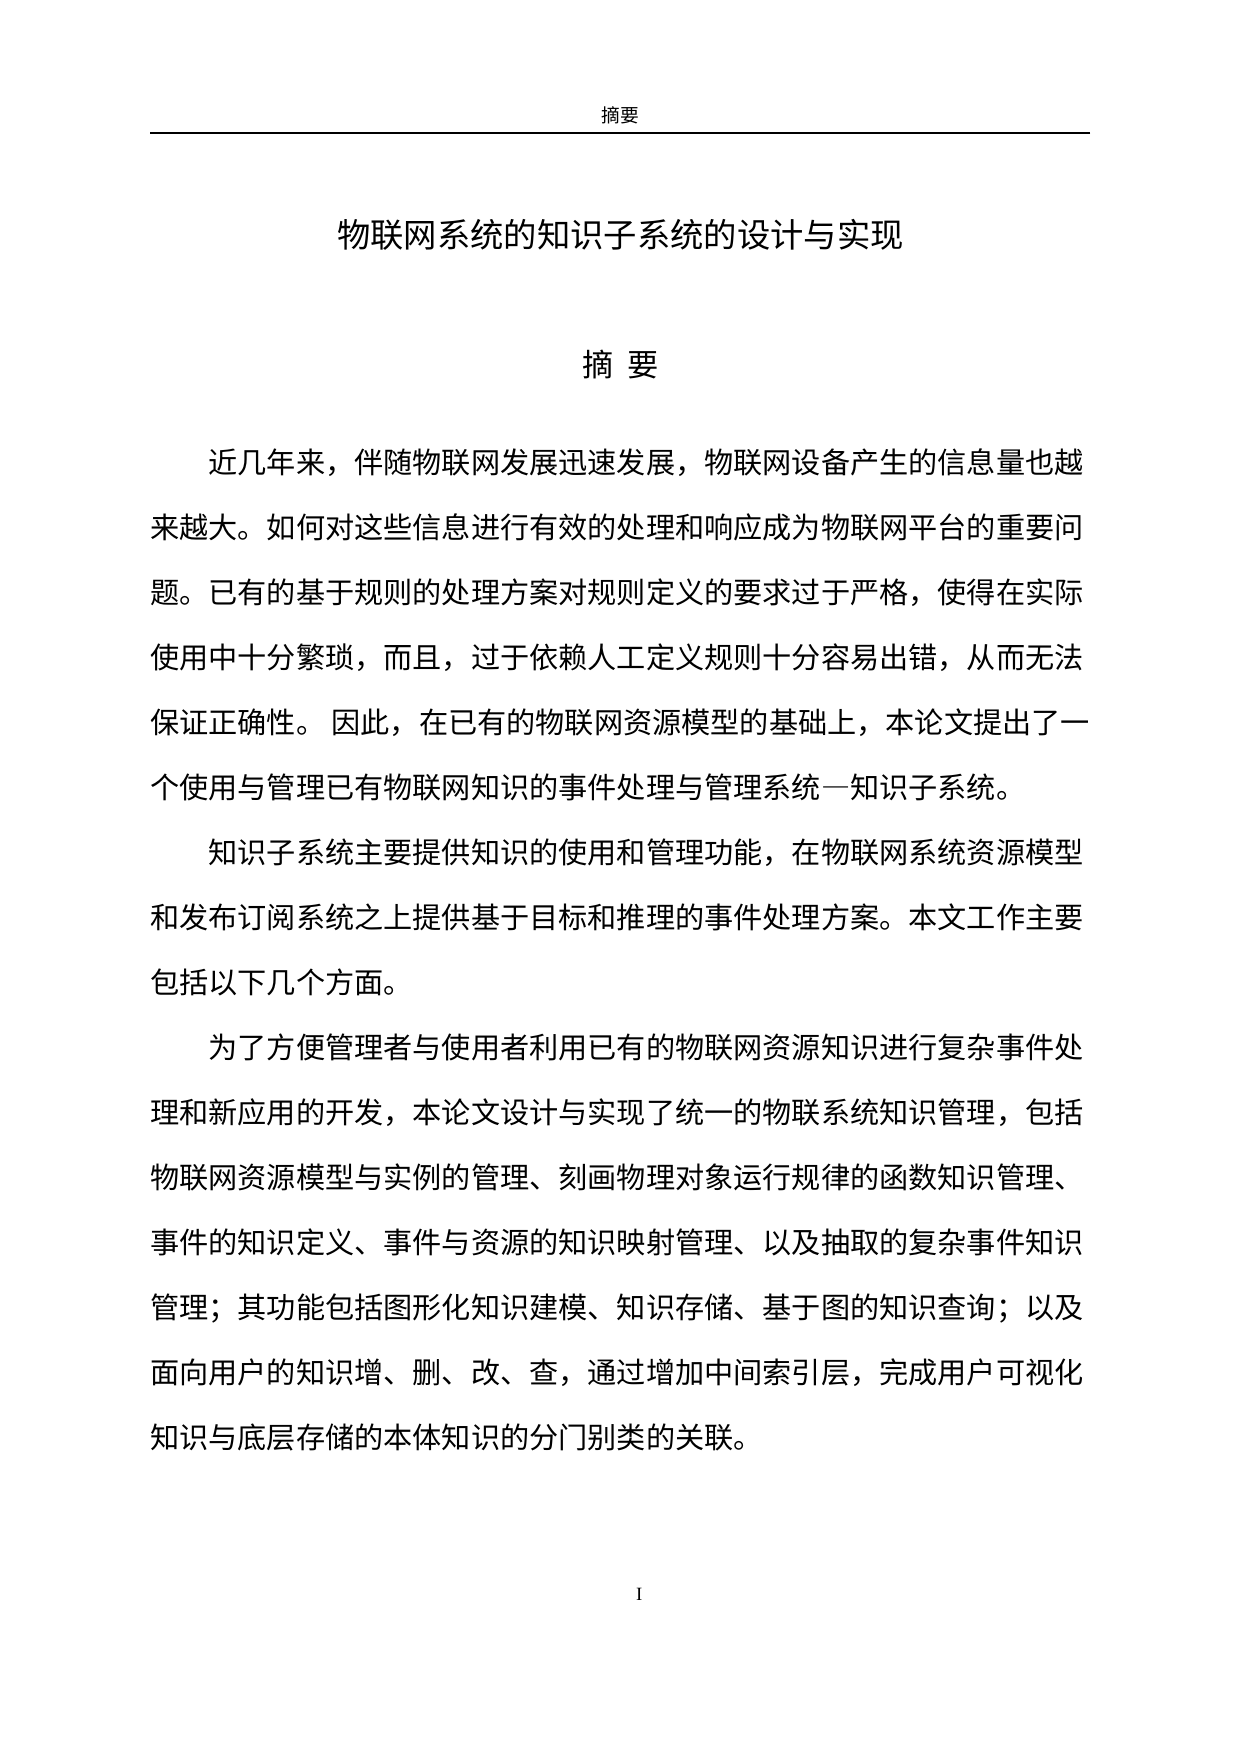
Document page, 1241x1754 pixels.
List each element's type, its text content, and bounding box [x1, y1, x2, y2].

text 物联网系统的知识子系统的设计与实现 [150, 201, 1090, 266]
text 知识子系统主要提供知识的使用和管理功能，在物联网系统资源模型和发布订阅系统之上提供基于目标和推理的事件处理方案。本文工作主要包括以下几个方面。 [150, 818, 1090, 1013]
text 近几年来，伴随物联网发展迅速发展，物联网设备产生的信息量也越来越大。如何对这些信息进行有效的处理和响应成为物联网平台的重要问题。已有的基于规则的处理方案对规则定义的要求过于严格，使得在实际使用中十分繁琐，而且，过于依赖人工定义规则十分容易出错，从而无法保证正确性。 因此，在已有的物联网资源模型的基础上，本论文提出了一个使用与管理已有物联网知识的事件处理与管理系统—知识子系统。 [150, 428, 1090, 818]
text 为了方便管理者与使用者利用已有的物联网资源知识进行复杂事件处理和新应用的开发，本论文设计与实现了统一的物联系统知识管理，包括物联网资源模型与实例的管理、刻画物理对象运行规律的函数知识管理、事件的知识定义、事件与资源的知识映射管理、以及抽取的复杂事件知识管理；其功能包括图形化知识建模、知识存储、基于图的知识查询；以及面向用户的知识增、删、改、查，通过增加中间索引层，完成用户可视化知识与底层存储的本体知识的分门别类的关联。 [150, 1013, 1090, 1468]
text 摘 要 [150, 331, 1090, 396]
